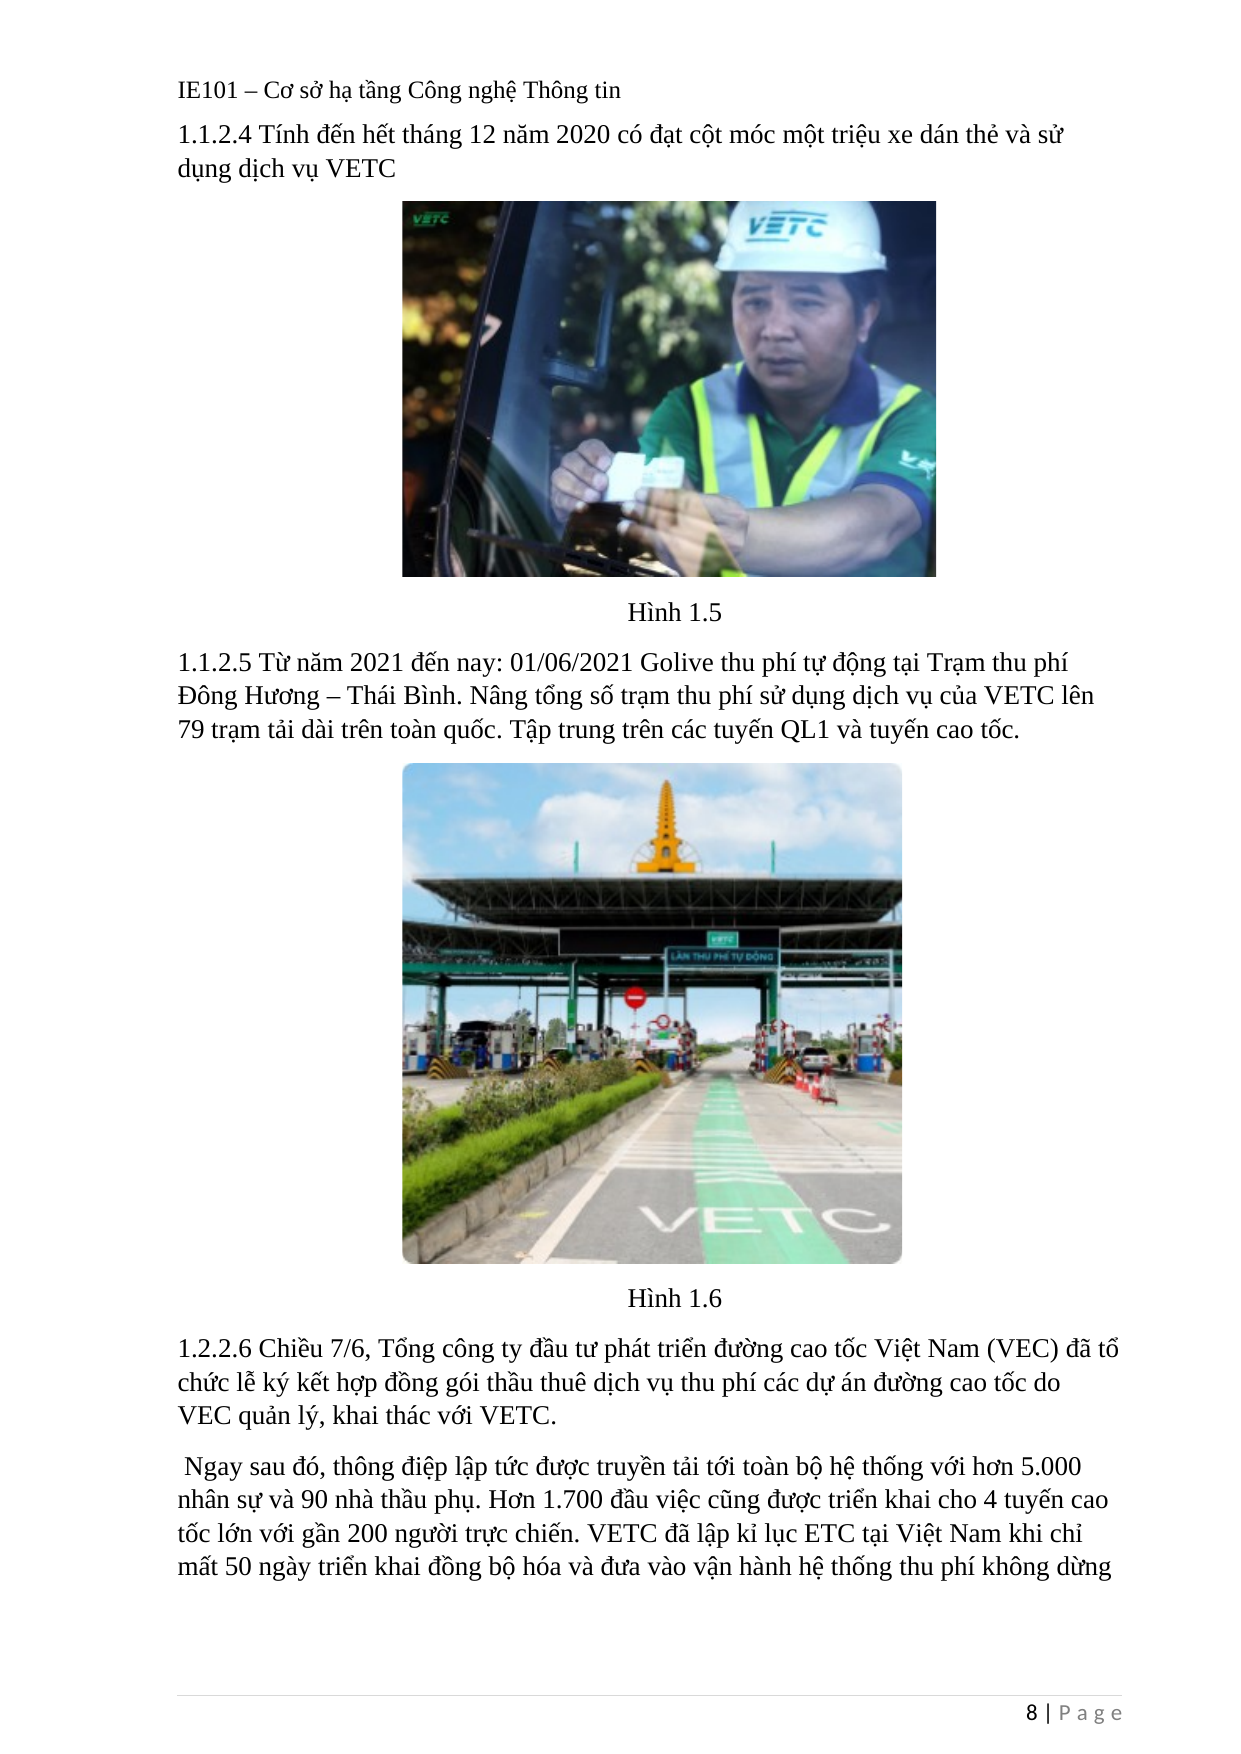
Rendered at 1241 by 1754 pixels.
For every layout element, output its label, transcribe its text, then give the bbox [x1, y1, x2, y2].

text 1.1.2.5 Từ năm 2021 đến nay: 01/06/2021 Golive thu phí tự động tại Trạm thu phí Đông Hương – Thái Bình. Nâng tổng số trạm thu phí sử dụng dịch vụ của VETC lên 79 trạm tải dài trên toàn quốc. Tập trung trên các tuyến QL1 và tuyến cao tốc. [177, 646, 1122, 744]
picture [402, 201, 937, 577]
text Hình 1.5 [327, 596, 1122, 627]
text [177, 1449, 1122, 1581]
text Hình 1.6 [552, 1282, 1122, 1313]
picture [402, 763, 903, 1264]
text 1.1.2.4 Tính đến hết tháng 12 năm 2020 có đạt cột móc một triệu xe dán thẻ và sử dụng dịch vụ VETC [177, 118, 1122, 183]
text 1.2.2.6 Chiều 7/6, Tổng công ty đầu tư phát triển đường cao tốc Việt Nam (VEC) đã tổ chức lễ ký kết hợp đồng gói thầu thuê dịch vụ thu phí các dự án đường cao tốc do VEC quản lý, khai thác với VETC. [177, 1332, 1122, 1431]
